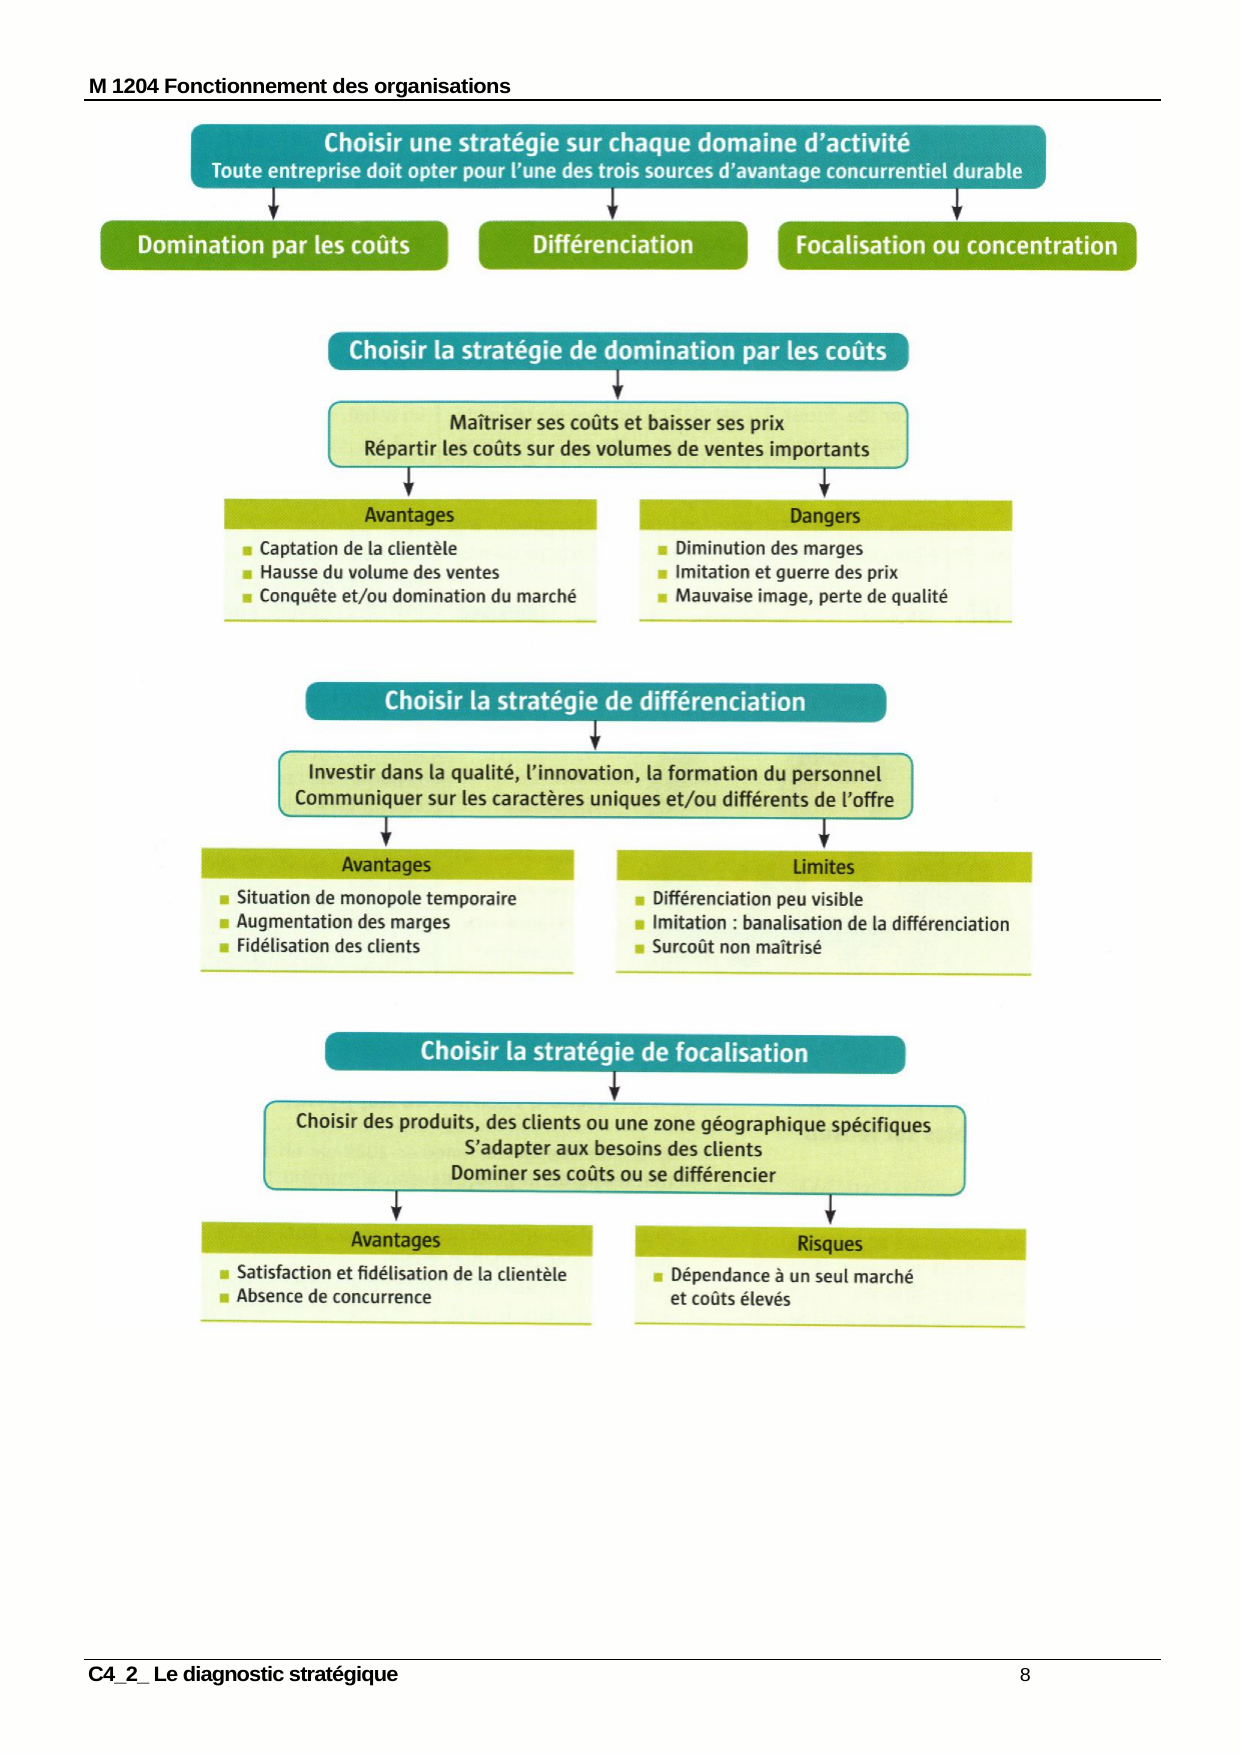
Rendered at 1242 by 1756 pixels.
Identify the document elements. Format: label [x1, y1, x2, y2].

picture [97, 120, 1138, 1331]
